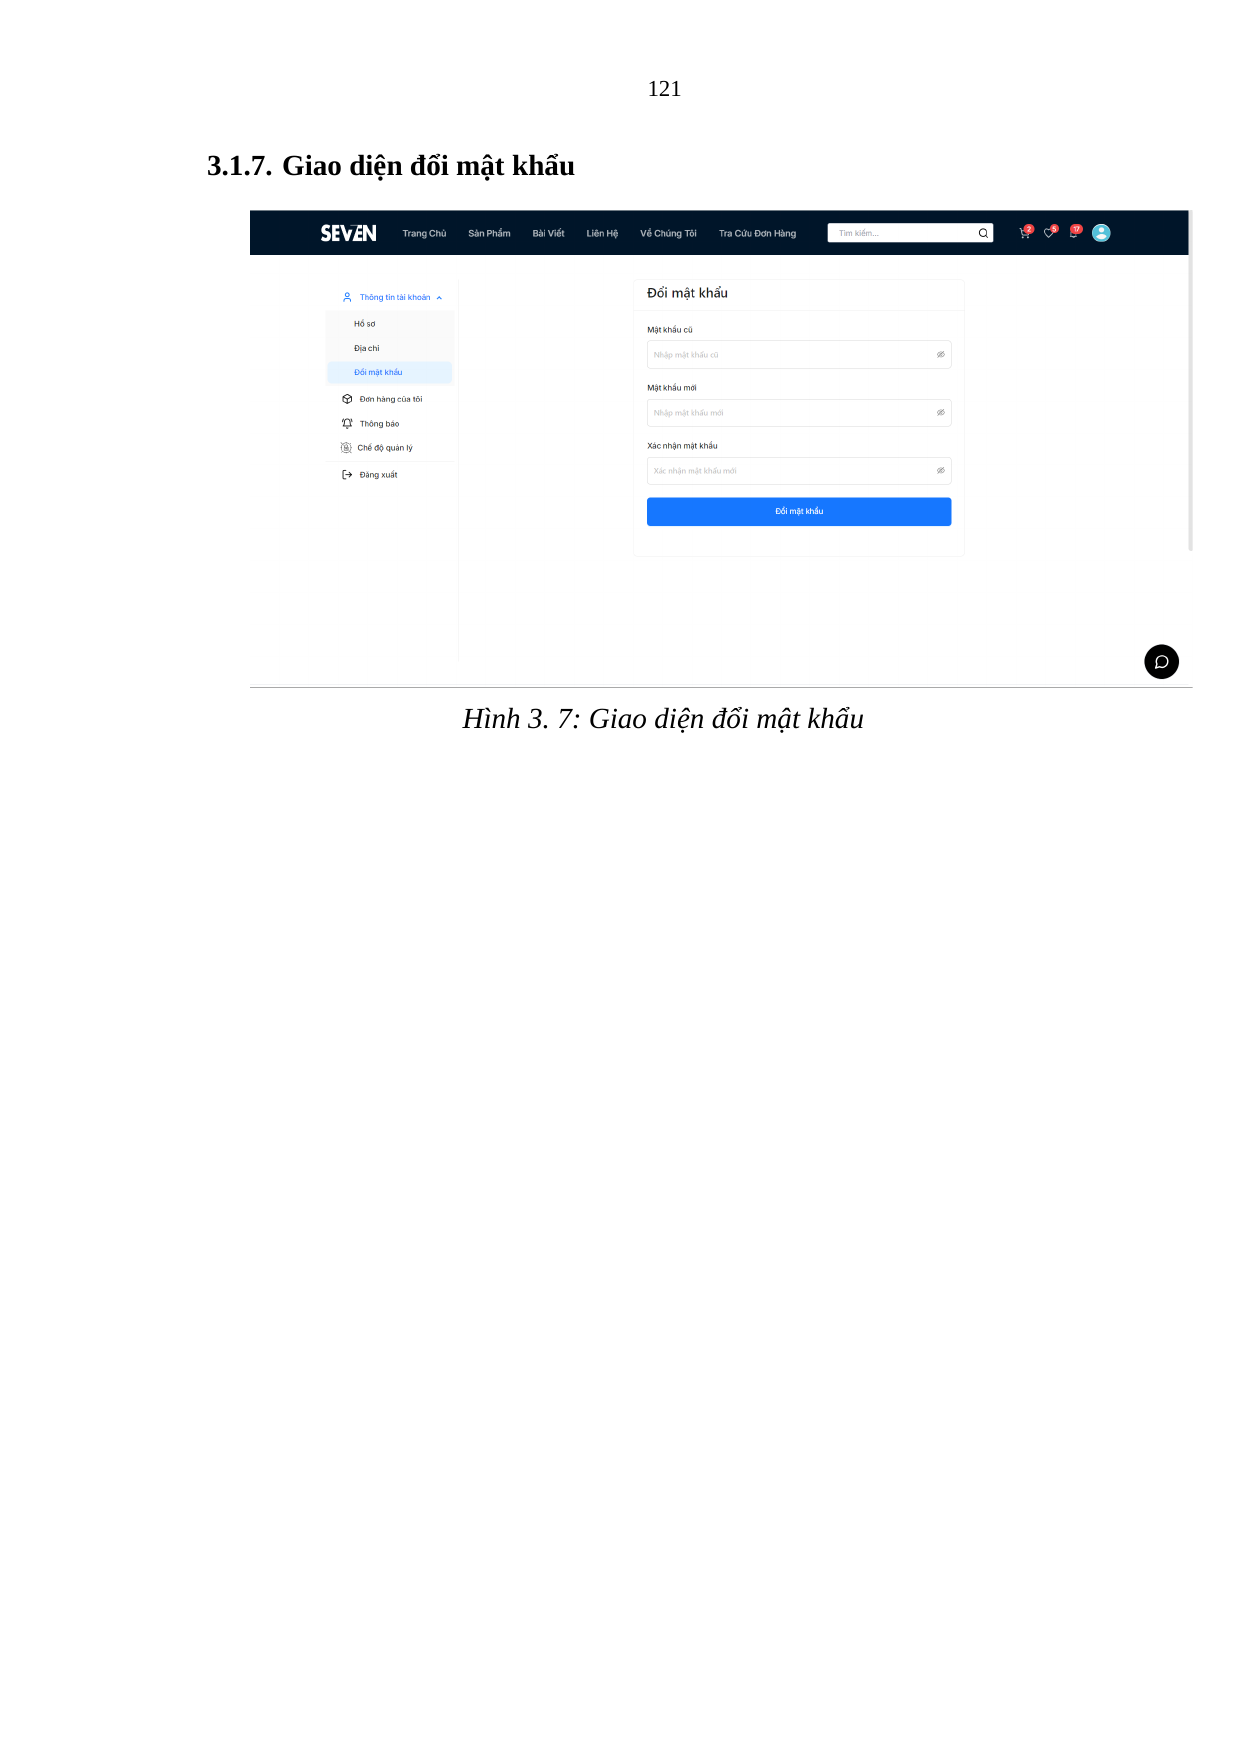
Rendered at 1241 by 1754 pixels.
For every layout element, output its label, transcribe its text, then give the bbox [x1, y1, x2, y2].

picture [250, 210, 1193, 688]
subtitle Giao diện đổi mật khẩu [207, 148, 1126, 181]
text Hình 3. 7: Giao diện đổi mật khẩu [207, 701, 1122, 734]
